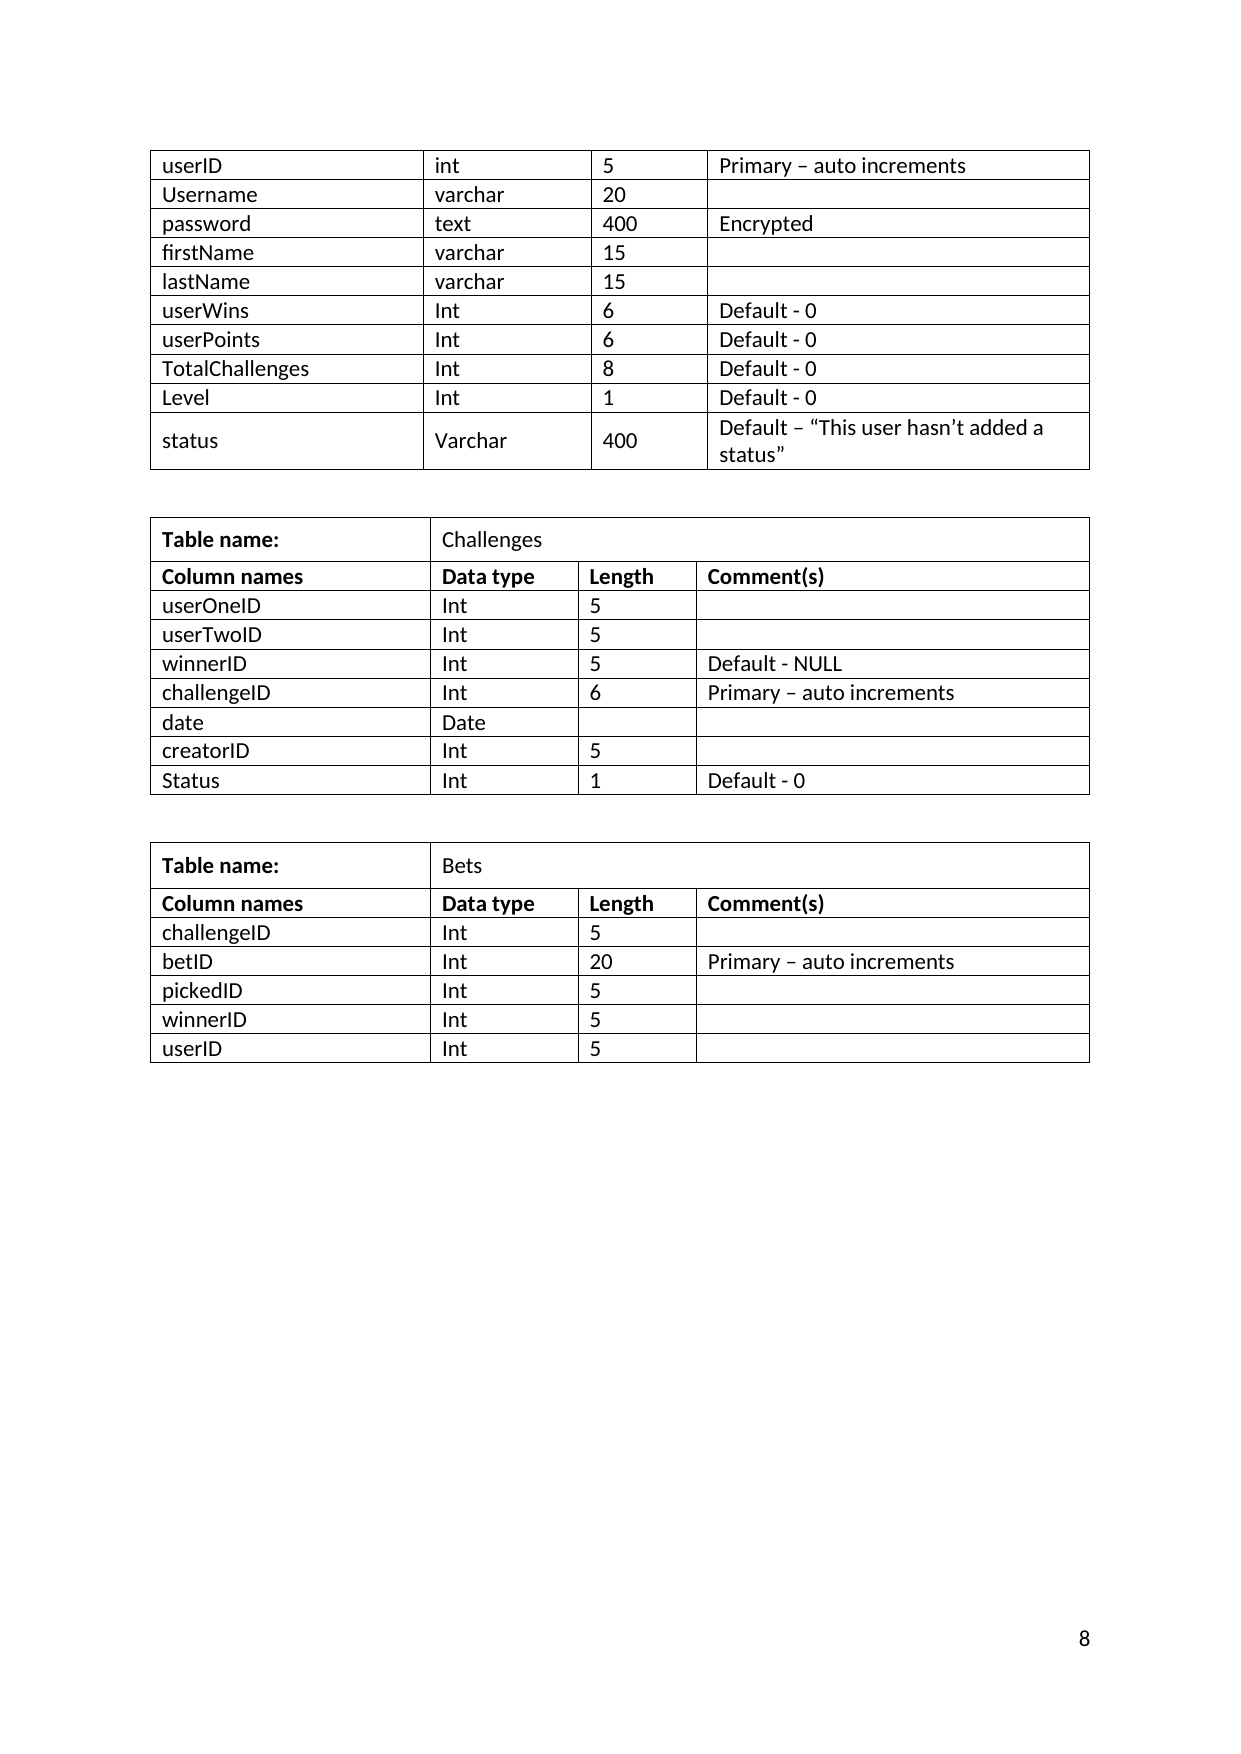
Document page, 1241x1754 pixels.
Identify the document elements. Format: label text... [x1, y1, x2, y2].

table_cell Primary – auto increments [697, 947, 1089, 975]
table_cell pickedID [151, 976, 430, 1004]
table_cell Int [431, 976, 578, 1004]
table_cell int [424, 151, 591, 179]
table_cell [697, 620, 1089, 648]
table_cell varchar [424, 267, 591, 295]
table_cell 15 [592, 238, 707, 266]
table_cell Primary – auto increments [708, 151, 1089, 179]
table_cell Column names [151, 889, 430, 917]
table_cell Username [151, 180, 423, 208]
table_cell userID [151, 1034, 430, 1062]
table_cell Default - 0 [708, 325, 1089, 353]
table_cell 8 [592, 355, 707, 382]
table_cell 5 [579, 1005, 696, 1033]
table_cell 6 [592, 296, 707, 324]
table_cell 20 [579, 947, 696, 975]
table_cell Encrypted [708, 209, 1089, 237]
table_cell lastName [151, 267, 423, 295]
table_cell Default - NULL [697, 650, 1089, 677]
table_header Table name: [151, 843, 430, 888]
table_cell 1 [592, 384, 707, 412]
table_cell userPoints [151, 325, 423, 353]
table_cell varchar [424, 238, 591, 266]
table_cell [697, 591, 1089, 619]
table_cell 20 [592, 180, 707, 208]
table_cell Data type [431, 562, 578, 590]
table_cell 5 [579, 650, 696, 677]
table_cell [697, 1005, 1089, 1033]
table_cell Int [431, 591, 578, 619]
table_cell Int [431, 679, 578, 707]
table_cell 15 [592, 267, 707, 295]
table_cell Varchar [424, 413, 591, 469]
table_header Bets [431, 843, 1089, 888]
table_cell Default - 0 [708, 384, 1089, 412]
table_cell userOneID [151, 591, 430, 619]
table_cell [697, 1034, 1089, 1062]
table_cell challengeID [151, 679, 430, 707]
table_cell challengeID [151, 918, 430, 946]
table_header Challenges [431, 518, 1089, 561]
table_cell Int [431, 918, 578, 946]
table_cell 5 [579, 1034, 696, 1062]
table_cell 5 [579, 620, 696, 648]
table_cell Data type [431, 889, 578, 917]
table_cell winnerID [151, 650, 430, 677]
table_cell 400 [592, 209, 707, 237]
table_cell Length [579, 562, 696, 590]
table_cell Int [431, 1034, 578, 1062]
table_cell Level [151, 384, 423, 412]
table_cell firstName [151, 238, 423, 266]
table_cell Int [431, 947, 578, 975]
table_cell Int [431, 650, 578, 677]
table_cell Length [579, 889, 696, 917]
table_cell [697, 976, 1089, 1004]
table_cell 5 [592, 151, 707, 179]
table_cell [697, 918, 1089, 946]
table_cell Int [424, 355, 591, 382]
table_cell Default - 0 [708, 355, 1089, 382]
table_cell 5 [579, 591, 696, 619]
table_cell 1 [579, 766, 696, 794]
table_cell 400 [592, 413, 707, 469]
table_cell Int [431, 1005, 578, 1033]
table_cell 5 [579, 976, 696, 1004]
table_cell Comment(s) [697, 889, 1089, 917]
table_cell Int [424, 325, 591, 353]
table_cell betID [151, 947, 430, 975]
table_cell creatorID [151, 737, 430, 765]
table_cell Int [424, 296, 591, 324]
table_cell Int [424, 384, 591, 412]
table_cell 5 [579, 737, 696, 765]
table_cell Column names [151, 562, 430, 590]
table_header Table name: [151, 518, 430, 561]
table_cell Status [151, 766, 430, 794]
table_cell Comment(s) [697, 562, 1089, 590]
table_cell Int [431, 737, 578, 765]
table_cell Date [431, 708, 578, 736]
table_cell Default – “This user hasn’t added a status” [708, 413, 1089, 469]
table_cell 5 [579, 918, 696, 946]
table_cell Int [431, 766, 578, 794]
table_cell [708, 180, 1089, 208]
table_cell date [151, 708, 430, 736]
table_cell 6 [579, 679, 696, 707]
table_cell 6 [592, 325, 707, 353]
table_cell [579, 708, 696, 736]
table_cell [708, 238, 1089, 266]
table_cell Primary – auto increments [697, 679, 1089, 707]
table_cell [708, 267, 1089, 295]
table_cell userWins [151, 296, 423, 324]
table_cell winnerID [151, 1005, 430, 1033]
table_cell status [151, 413, 423, 469]
table_cell password [151, 209, 423, 237]
table_cell userTwoID [151, 620, 430, 648]
table_cell Int [431, 620, 578, 648]
table_cell TotalChallenges [151, 355, 423, 382]
table_cell Default - 0 [697, 766, 1089, 794]
table_cell text [424, 209, 591, 237]
table_cell userID [151, 151, 423, 179]
table_cell Default - 0 [708, 296, 1089, 324]
table_cell [697, 708, 1089, 736]
table_cell [697, 737, 1089, 765]
table_cell varchar [424, 180, 591, 208]
